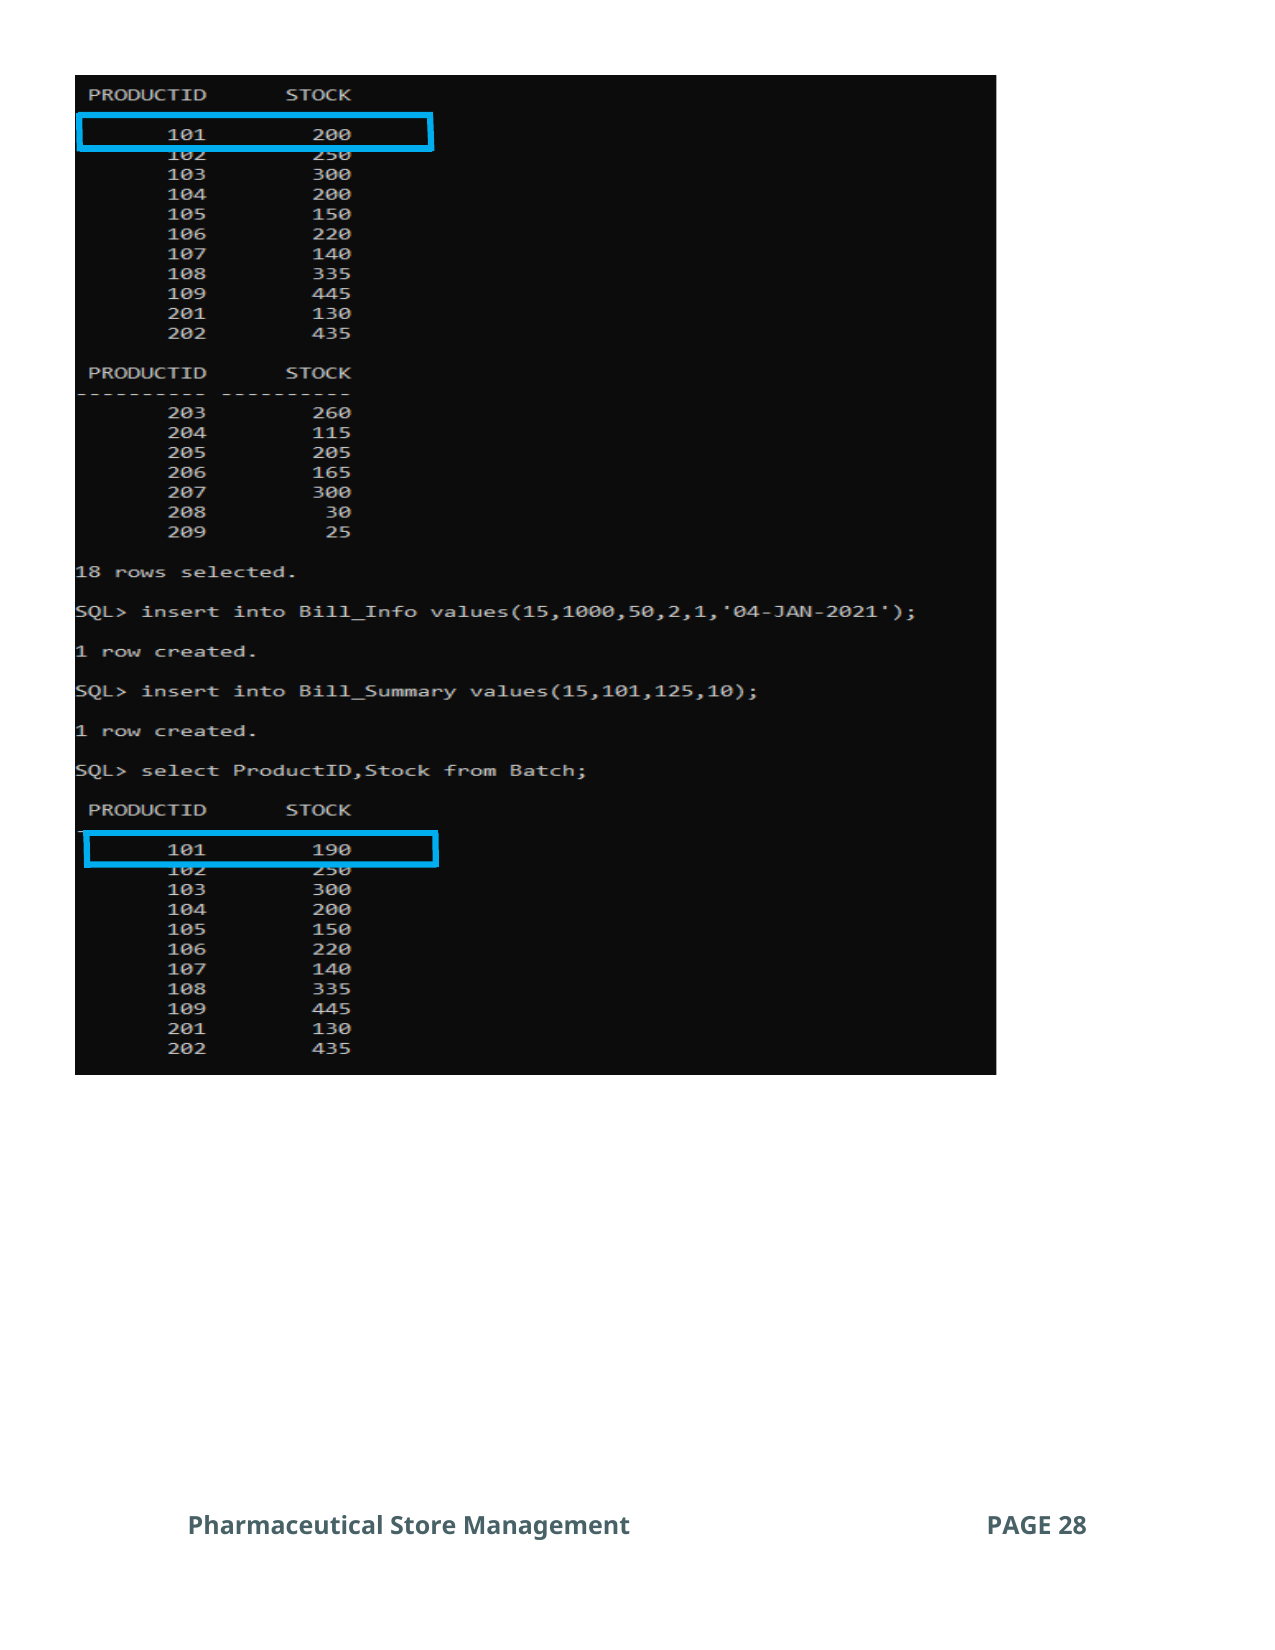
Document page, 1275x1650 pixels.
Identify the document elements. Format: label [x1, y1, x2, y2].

picture [75, 75, 997, 1075]
picture [84, 119, 427, 144]
